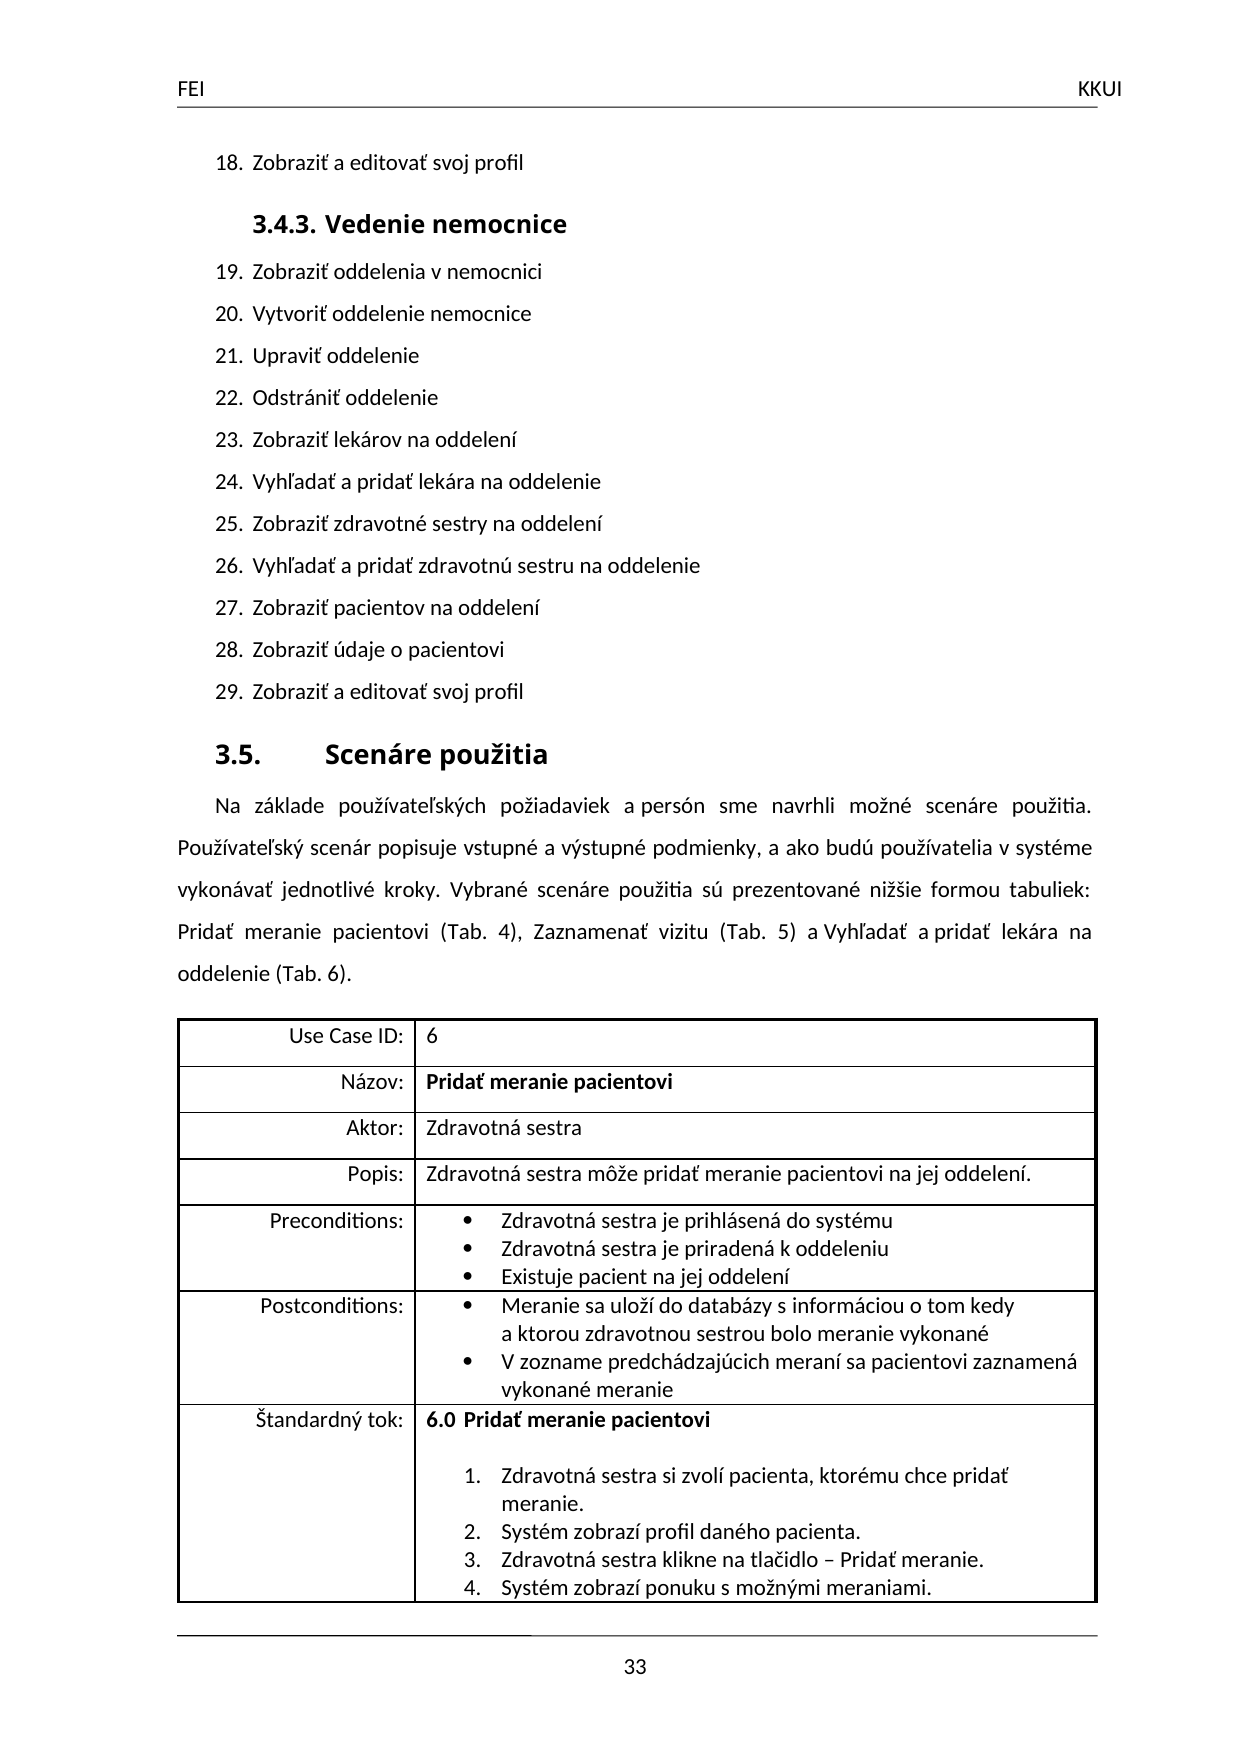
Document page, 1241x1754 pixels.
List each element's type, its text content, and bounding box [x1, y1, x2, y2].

list Vyhľadať a pridať lekára na oddelenie [215, 467, 1092, 495]
list Zobraziť zdravotné sestry na oddelení [215, 509, 1092, 537]
list Zobraziť lekárov na oddelení [215, 425, 1092, 453]
list Vyhľadať a pridať zdravotnú sestru na oddelenie [215, 551, 1092, 579]
text Vedenie nemocnice [252, 206, 1092, 240]
table_header Use Case ID: [180, 1021, 414, 1066]
table_cell Zdravotná sestra [416, 1113, 1094, 1158]
list Vytvoriť oddelenie nemocnice [215, 299, 1092, 327]
table_cell Popis: [180, 1160, 414, 1204]
list Zobraziť údaje o pacientovi [215, 635, 1092, 663]
table_cell Meranie sa uloží do databázy s informáciou o tom kedy a ktorou zdravotnou sestrou bolo meranie vykonané V zozname predchádzajúcich meraní sa pacientovi zaznamená vykonané meranie [416, 1292, 1094, 1403]
list Odstrániť oddelenie [215, 383, 1092, 411]
text Na základe používateľských požiadaviek a persón sme navrhli možné scenáre použitia. Používateľský scenár popisuje vstupné a výstupné podmienky, a ako budú používatelia v systéme vykonávať jednotlivé kroky. Vybrané scenáre použitia sú prezentované nižšie formou tabuliek: Pridať meranie pacientovi (Tab. 4), Zaznamenať vizitu (Tab. 5) a Vyhľadať a pridať lekára na oddelenie (Tab. 6). [177, 791, 1092, 987]
text Scenáre použitia [215, 736, 1092, 773]
table_cell Postconditions: [180, 1292, 414, 1403]
list Upraviť oddelenie [215, 341, 1092, 369]
table_cell Preconditions: [180, 1206, 414, 1290]
list Zobraziť pacientov na oddelení [215, 593, 1092, 621]
table_header 6 [416, 1021, 1094, 1066]
table_cell Pridať meranie pacientovi [416, 1067, 1094, 1112]
table_cell Názov: [180, 1067, 414, 1112]
table_cell Zdravotná sestra je prihlásená do systému Zdravotná sestra je priradená k oddeleniu Existuje pacient na jej oddelení [416, 1206, 1094, 1290]
table_cell Aktor: [180, 1113, 414, 1158]
list Zobraziť a editovať svoj profil [215, 677, 1092, 705]
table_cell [416, 1405, 1094, 1601]
table_cell Zdravotná sestra môže pridať meranie pacientovi na jej oddelení. [416, 1160, 1094, 1204]
table_cell Štandardný tok: [180, 1405, 414, 1601]
list Zobraziť a editovať svoj profil [215, 148, 1092, 176]
list Zobraziť oddelenia v nemocnici [215, 257, 1092, 285]
